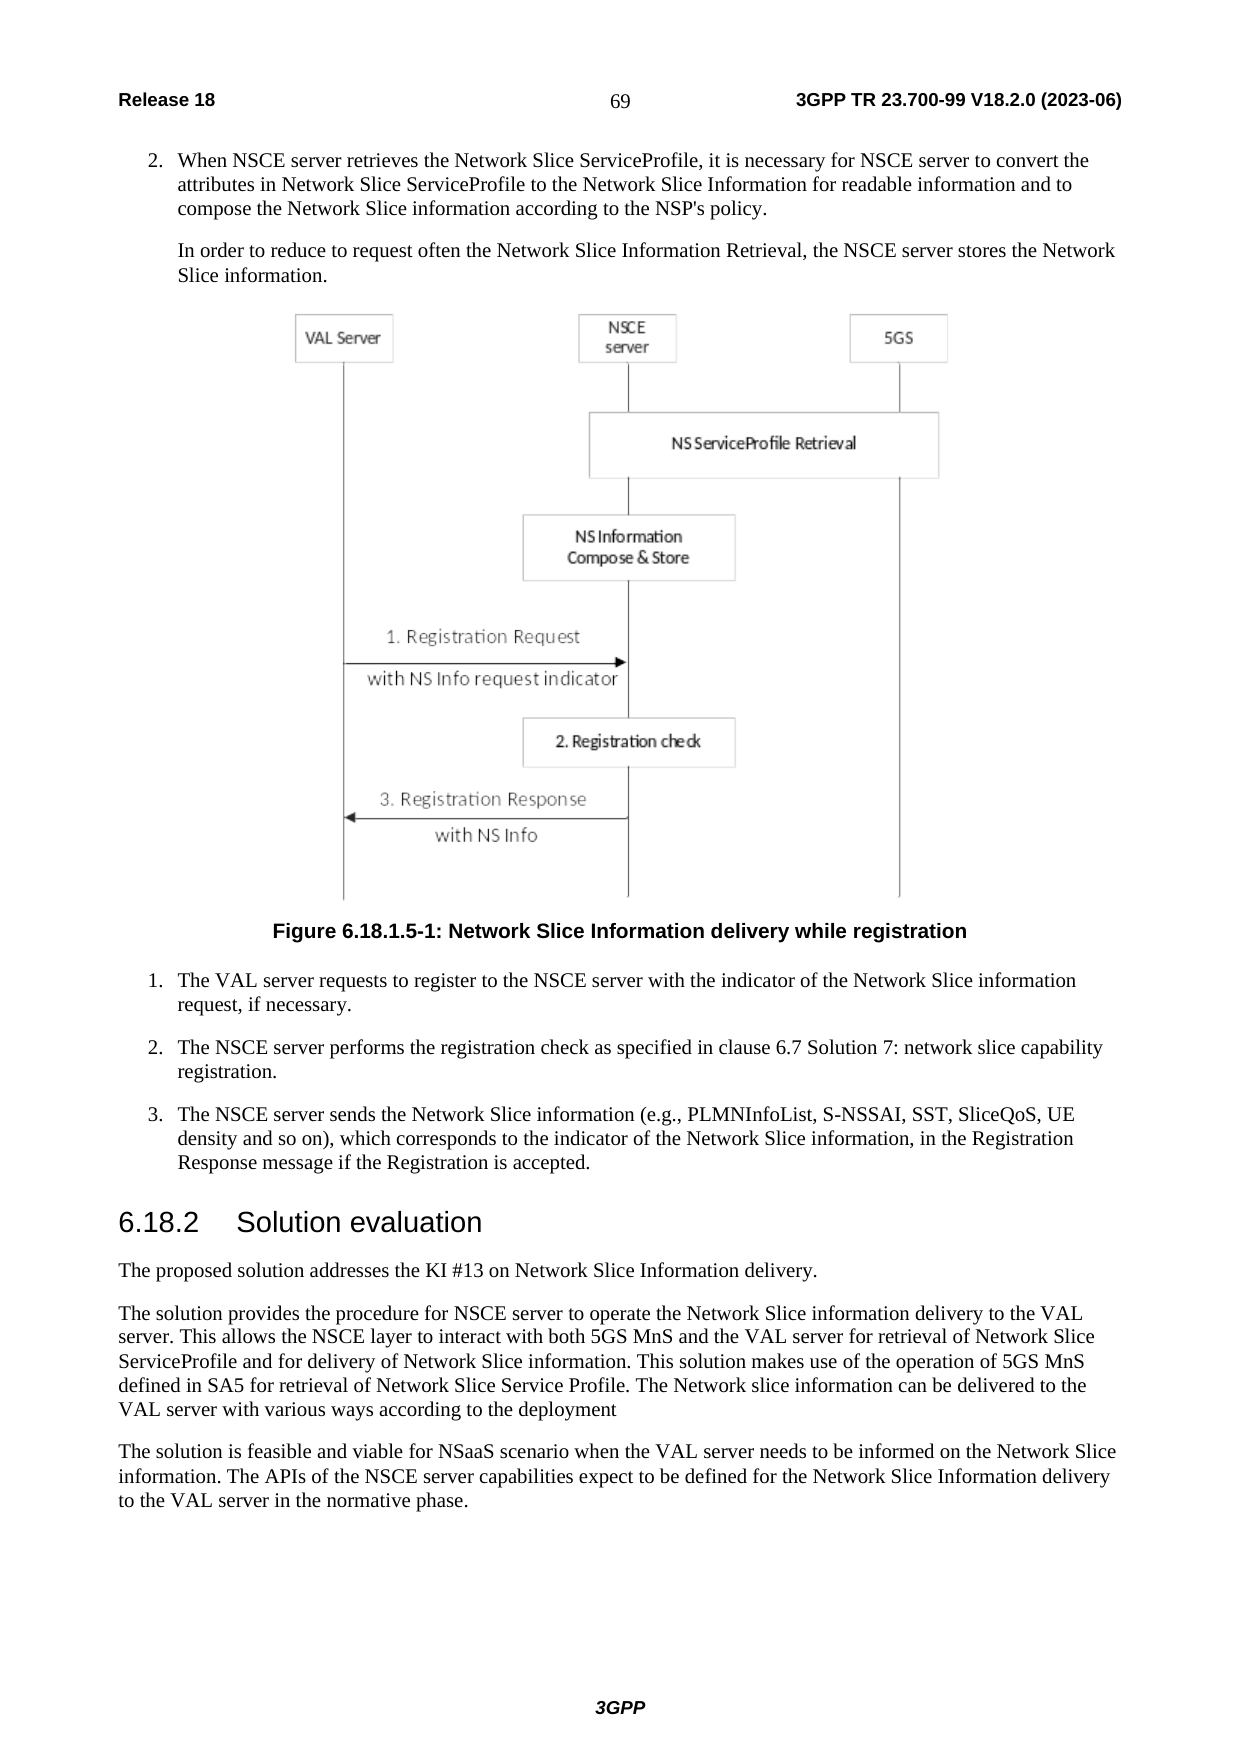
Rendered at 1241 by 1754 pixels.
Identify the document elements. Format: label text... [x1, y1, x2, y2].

text The proposed solution addresses the KI #13 on Network Slice Information delivery. [118, 1258, 1122, 1282]
text In order to reduce to request often the Network Slice Information Retrieval, the NSCE server stores the Network Slice information. [148, 238, 1122, 287]
text Figure 6.18.1.5-1: Network Slice Information delivery while registration [118, 919, 1122, 943]
text The solution provides the procedure for NSCE server to operate the Network Slice information delivery to the VAL server. This allows the NSCE layer to interact with both 5GS MnS and the VAL server for retrieval of Network Slice ServiceProfile and for delivery of Network Slice information. This solution makes use of the operation of 5GS MnS defined in SA5 for retrieval of Network Slice Service Profile. The Network slice information can be delivered to the VAL server with various ways according to the deployment [118, 1300, 1122, 1421]
text 3. The NSCE server sends the Network Slice information (e.g., PLMNInfoList, S-NSSAI, SST, SliceQoS, UE density and so on), which corresponds to the indicator of the Network Slice information, in the Registration Response message if the Registration is accepted. [148, 1102, 1122, 1174]
text The solution is feasible and viable for NSaaS scenario when the VAL server needs to be informed on the Network Slice information. The APIs of the NSCE server capabilities expect to be defined for the Network Slice Information delivery to the VAL server in the normative phase. [118, 1439, 1122, 1512]
subtitle 6.18.2 Solution evaluation [118, 1205, 1122, 1239]
text 1. The VAL server requests to register to the NSCE server with the indicator of the Network Slice information request, if necessary. [148, 968, 1122, 1016]
text 2. When NSCE server retrieves the Network Slice ServiceProfile, it is necessary for NSCE server to convert the attributes in Network Slice ServiceProfile to the Network Slice Information for readable information and to compose the Network Slice information according to the NSP's policy. [148, 147, 1122, 220]
text 2. The NSCE server performs the registration check as specified in clause 6.7 Solution 7: network slice capability registration. [148, 1035, 1122, 1083]
